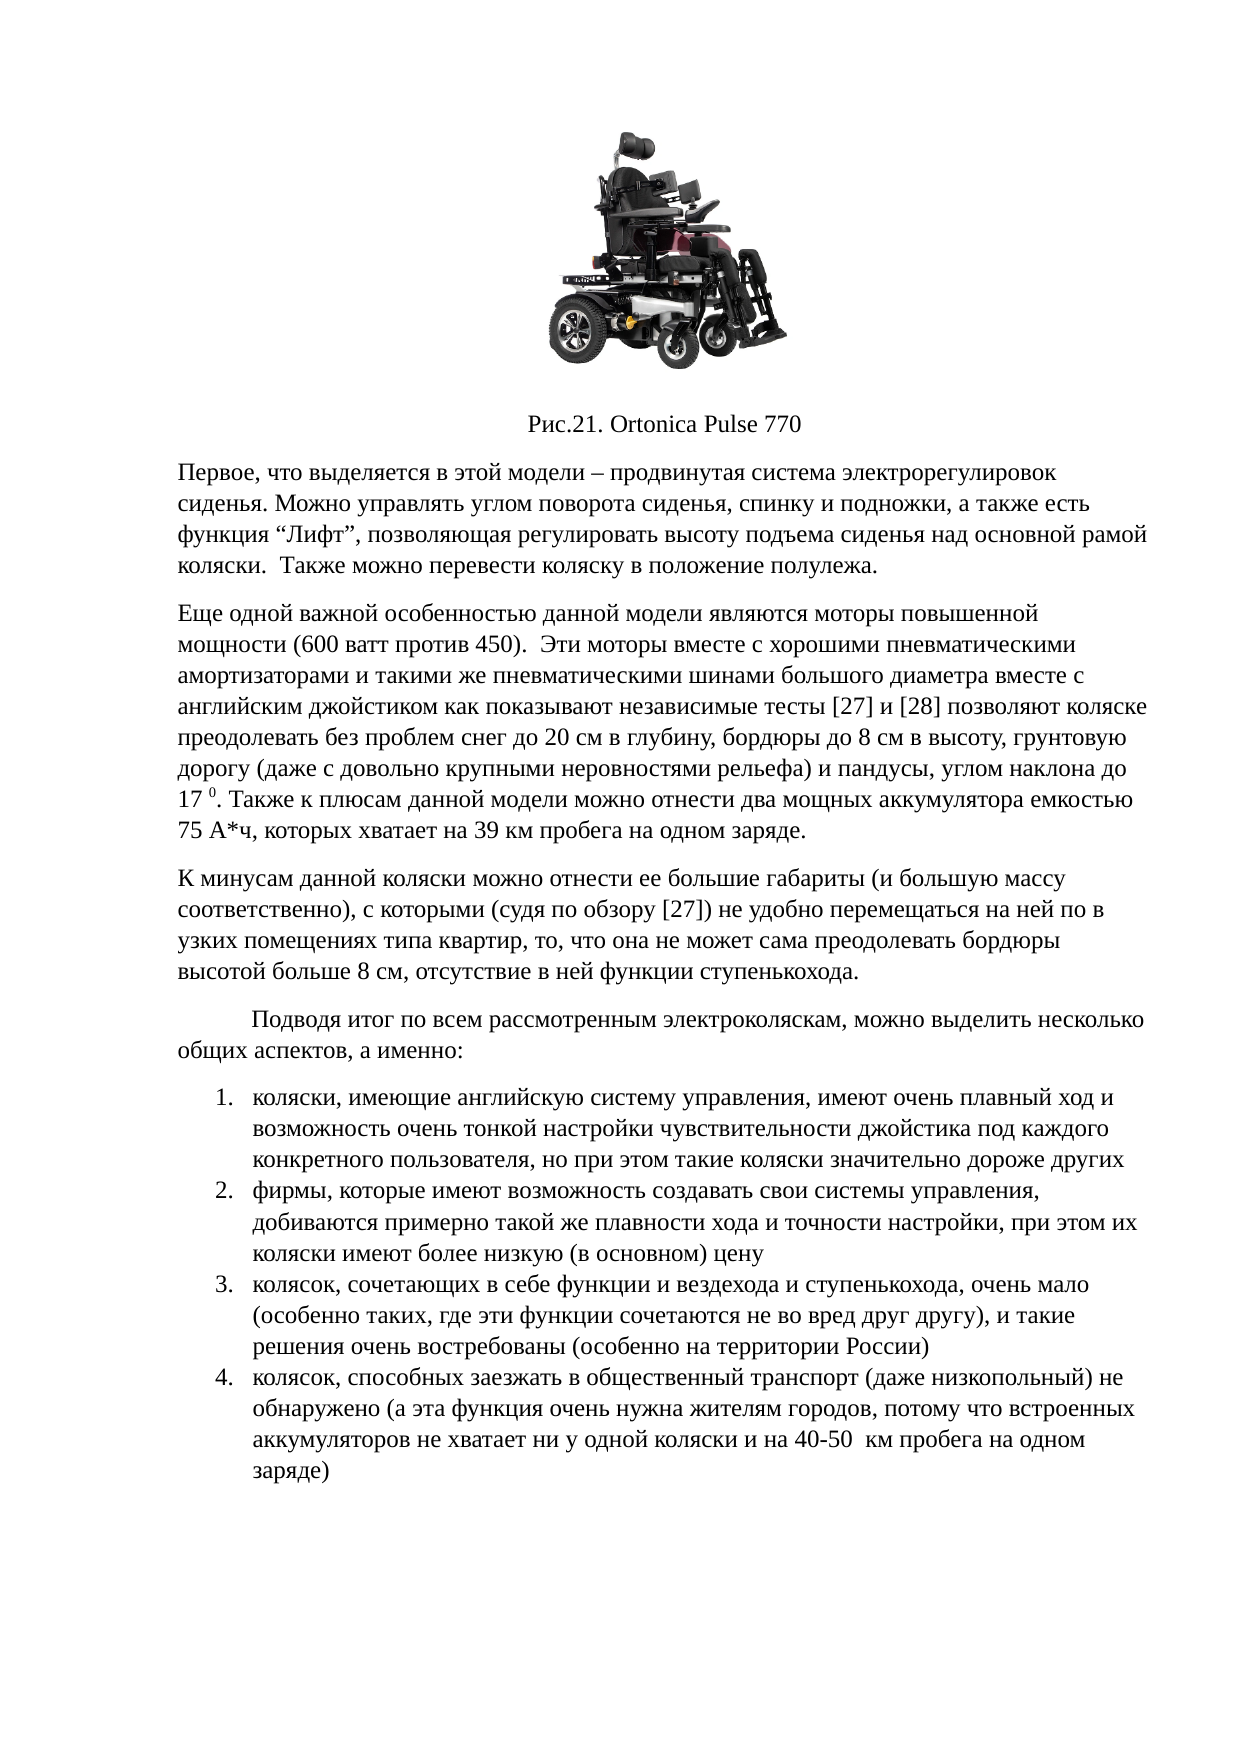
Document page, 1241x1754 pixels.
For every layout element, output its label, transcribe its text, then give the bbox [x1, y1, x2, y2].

text Первое, что выделяется в этой модели – продвинутая система электрорегулировок сиденья. Можно управлять углом поворота сиденья, спинку и подножки, а также есть функция “Лифт”, позволяющая регулировать высоту подъема сиденья над основной рамой коляски. Также можно перевести коляску в положение полулежа. [177, 457, 1152, 579]
list колясок, способных заезжать в общественный транспорт (даже низкопольный) не обнаружено (а эта функция очень нужна жителям городов, потому что встроенных аккумуляторов не хватает ни у одной коляски и на 40-50 км пробега на одном заряде) [215, 1362, 1152, 1484]
text Подводя итог по всем рассмотренным электроколяскам, можно выделить несколько общих аспектов, а именно: [177, 1004, 1152, 1063]
text Еще одной важной особенностью данной модели являются моторы повышенной мощности (600 ватт против 450). Эти моторы вместе с хорошими пневматическими амортизаторами и такими же пневматическими шинами большого диаметра вместе с английским джойстиком как показывают независимые тесты [27] и [28] позволяют коляске преодолевать без проблем снег до 20 см в глубину, бордюры до 8 см в высоту, грунтовую дорогу (даже с довольно крупными неровностями рельефа) и пандусы, углом наклона до 17 0. Также к плюсам данной модели можно отнести два мощных аккумулятора емкостью 75 А*ч, которых хватает на 39 км пробега на одном заряде. [177, 598, 1152, 844]
picture [528, 118, 801, 391]
list коляски, имеющие английскую систему управления, имеют очень плавный ход и возможность очень тонкой настройки чувствительности джойстика под каждого конкретного пользователя, но при этом такие коляски значительно дороже других [215, 1082, 1152, 1173]
text Рис.21. Ortonica Pulse 770 [177, 409, 1152, 438]
list фирмы, которые имеют возможность создавать свои системы управления, добиваются примерно такой же плавности хода и точности настройки, при этом их коляски имеют более низкую (в основном) цену [215, 1176, 1152, 1266]
text К минусам данной коляски можно отнести ее большие габариты (и большую массу соответственно), с которыми (судя по обзору [27]) не удобно перемещаться на ней по в узких помещениях типа квартир, то, что она не может сама преодолевать бордюры высотой больше 8 см, отсутствие в ней функции ступенькохода. [177, 863, 1152, 985]
list колясок, сочетающих в себе функции и вездехода и ступенькохода, очень мало (особенно таких, где эти функции сочетаются не во вред друг другу), и такие решения очень востребованы (особенно на территории России) [215, 1269, 1152, 1359]
